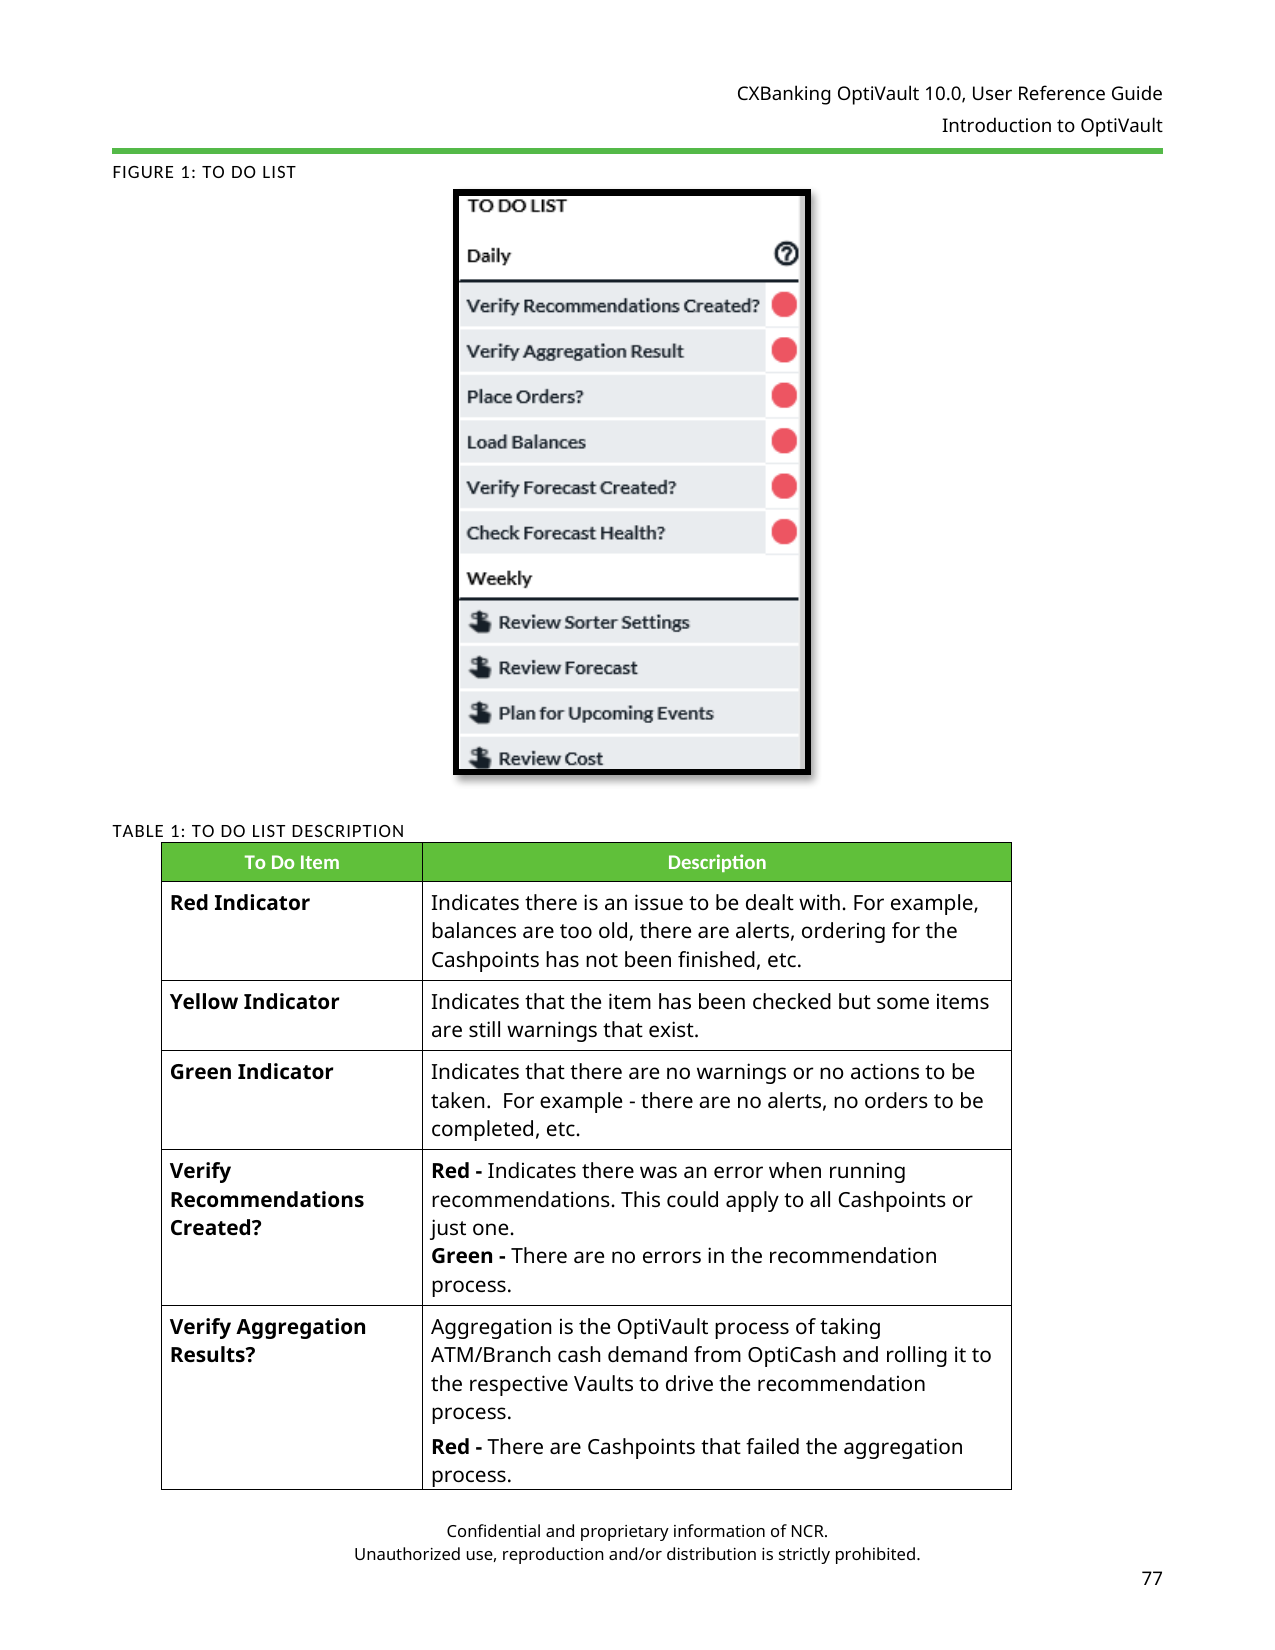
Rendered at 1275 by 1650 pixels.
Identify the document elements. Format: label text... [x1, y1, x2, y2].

table_cell Red - Indicates there was an error when running recommendations. This could apply to all Cashpoints or just one. Green - There are no errors in the recommendation process. [423, 1150, 1011, 1305]
table_cell Indicates there is an issue to be dealt with. For example, balances are too old, there are alerts, ordering for the Cashpoints has not been finished, etc. [423, 882, 1011, 980]
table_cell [423, 1306, 1011, 1489]
table_cell Green Indicator [162, 1051, 422, 1149]
table_cell Indicates that the item has been checked but some items are still warnings that exist. [423, 981, 1011, 1050]
picture [459, 196, 805, 769]
table_cell Verify Recommendations Created? [162, 1150, 422, 1305]
table_cell Verify Aggregation Results? [162, 1306, 422, 1489]
table_cell Indicates that there are no warnings or no actions to be taken. For example - there are no alerts, no orders to be completed, etc. [423, 1051, 1011, 1149]
table_cell Yellow Indicator [162, 981, 422, 1050]
table_header Description [423, 843, 1011, 881]
table_header To Do Item [162, 843, 422, 881]
table_cell Red Indicator [162, 882, 422, 980]
